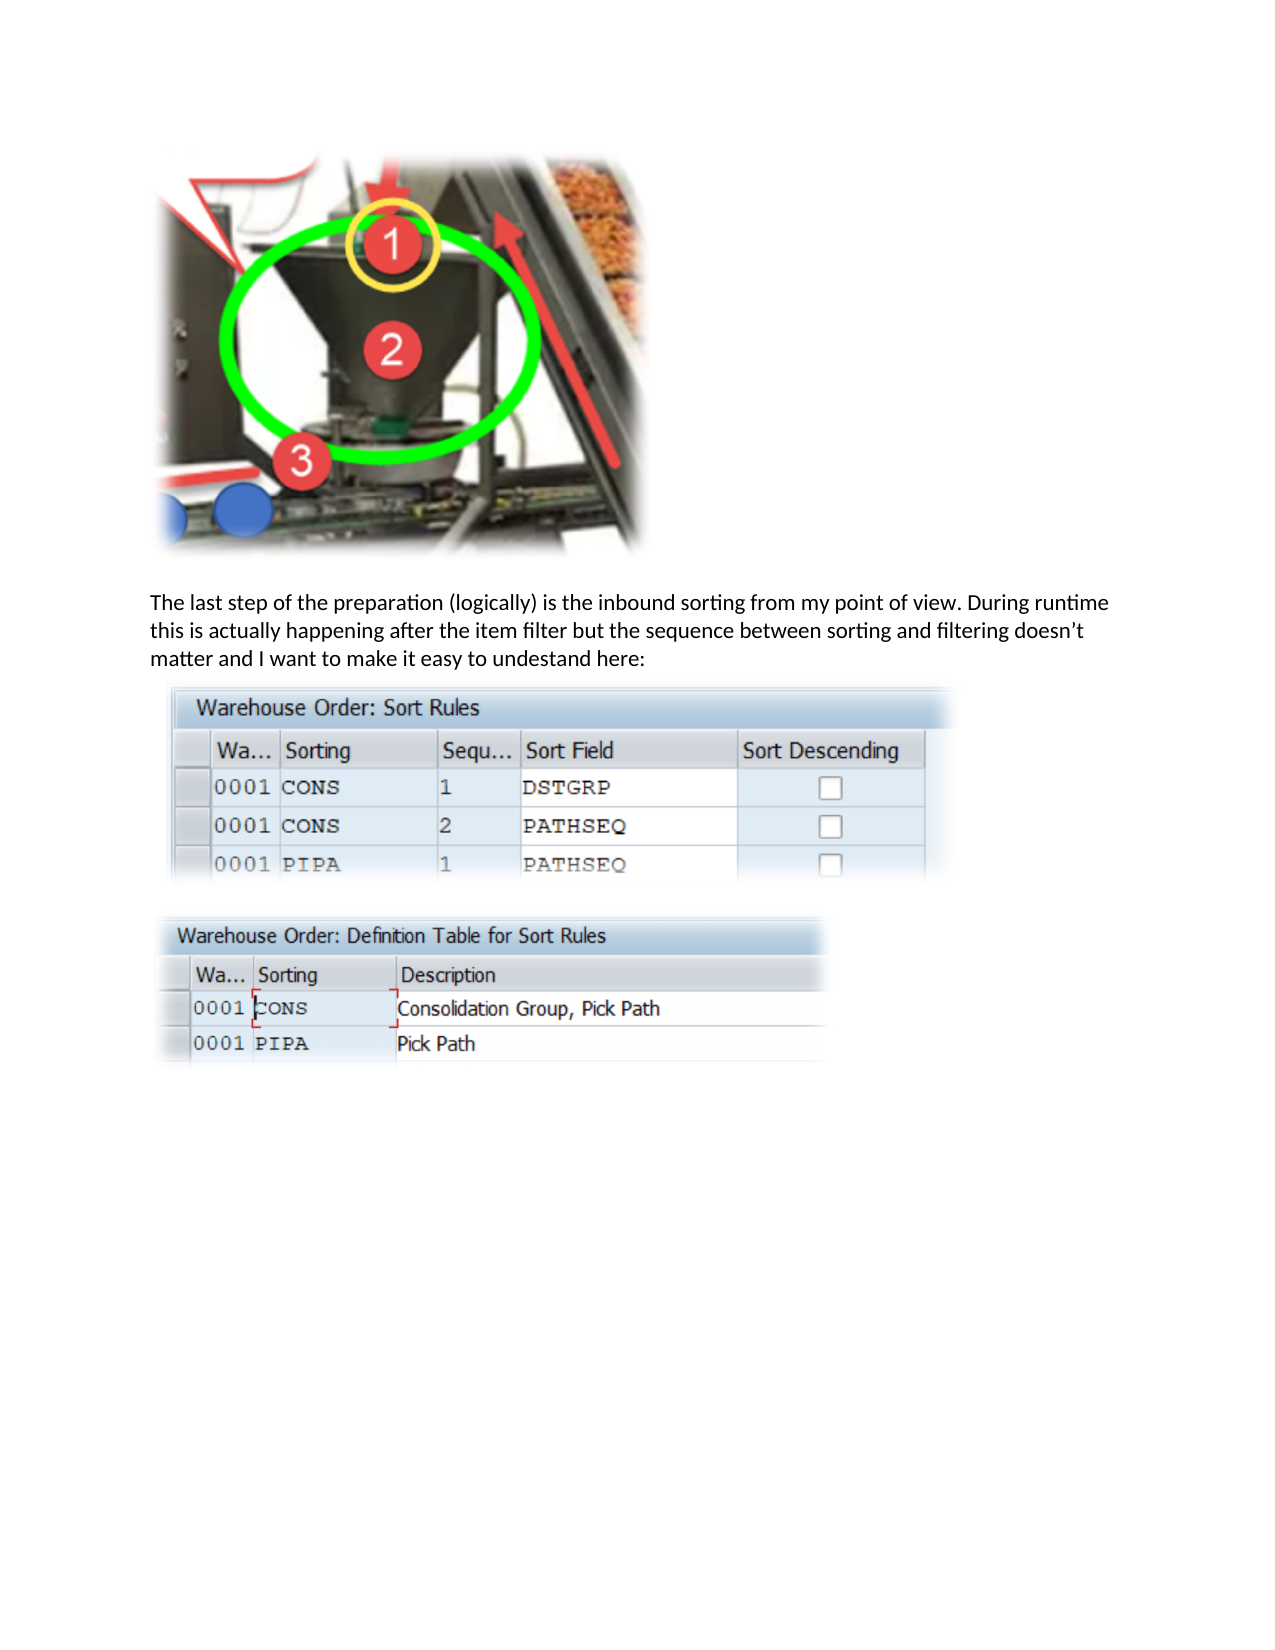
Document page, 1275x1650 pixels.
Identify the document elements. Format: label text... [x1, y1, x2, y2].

picture [173, 929, 811, 1049]
text The last step of the preparation (logically) is the inbound sorting from my point of view. During runtime this is actually happening after the item filter but the sequence between sorting and filtering doesn’t matter and I want to make it easy to undestand here: [150, 588, 1125, 672]
picture [179, 701, 933, 859]
picture [180, 179, 622, 530]
